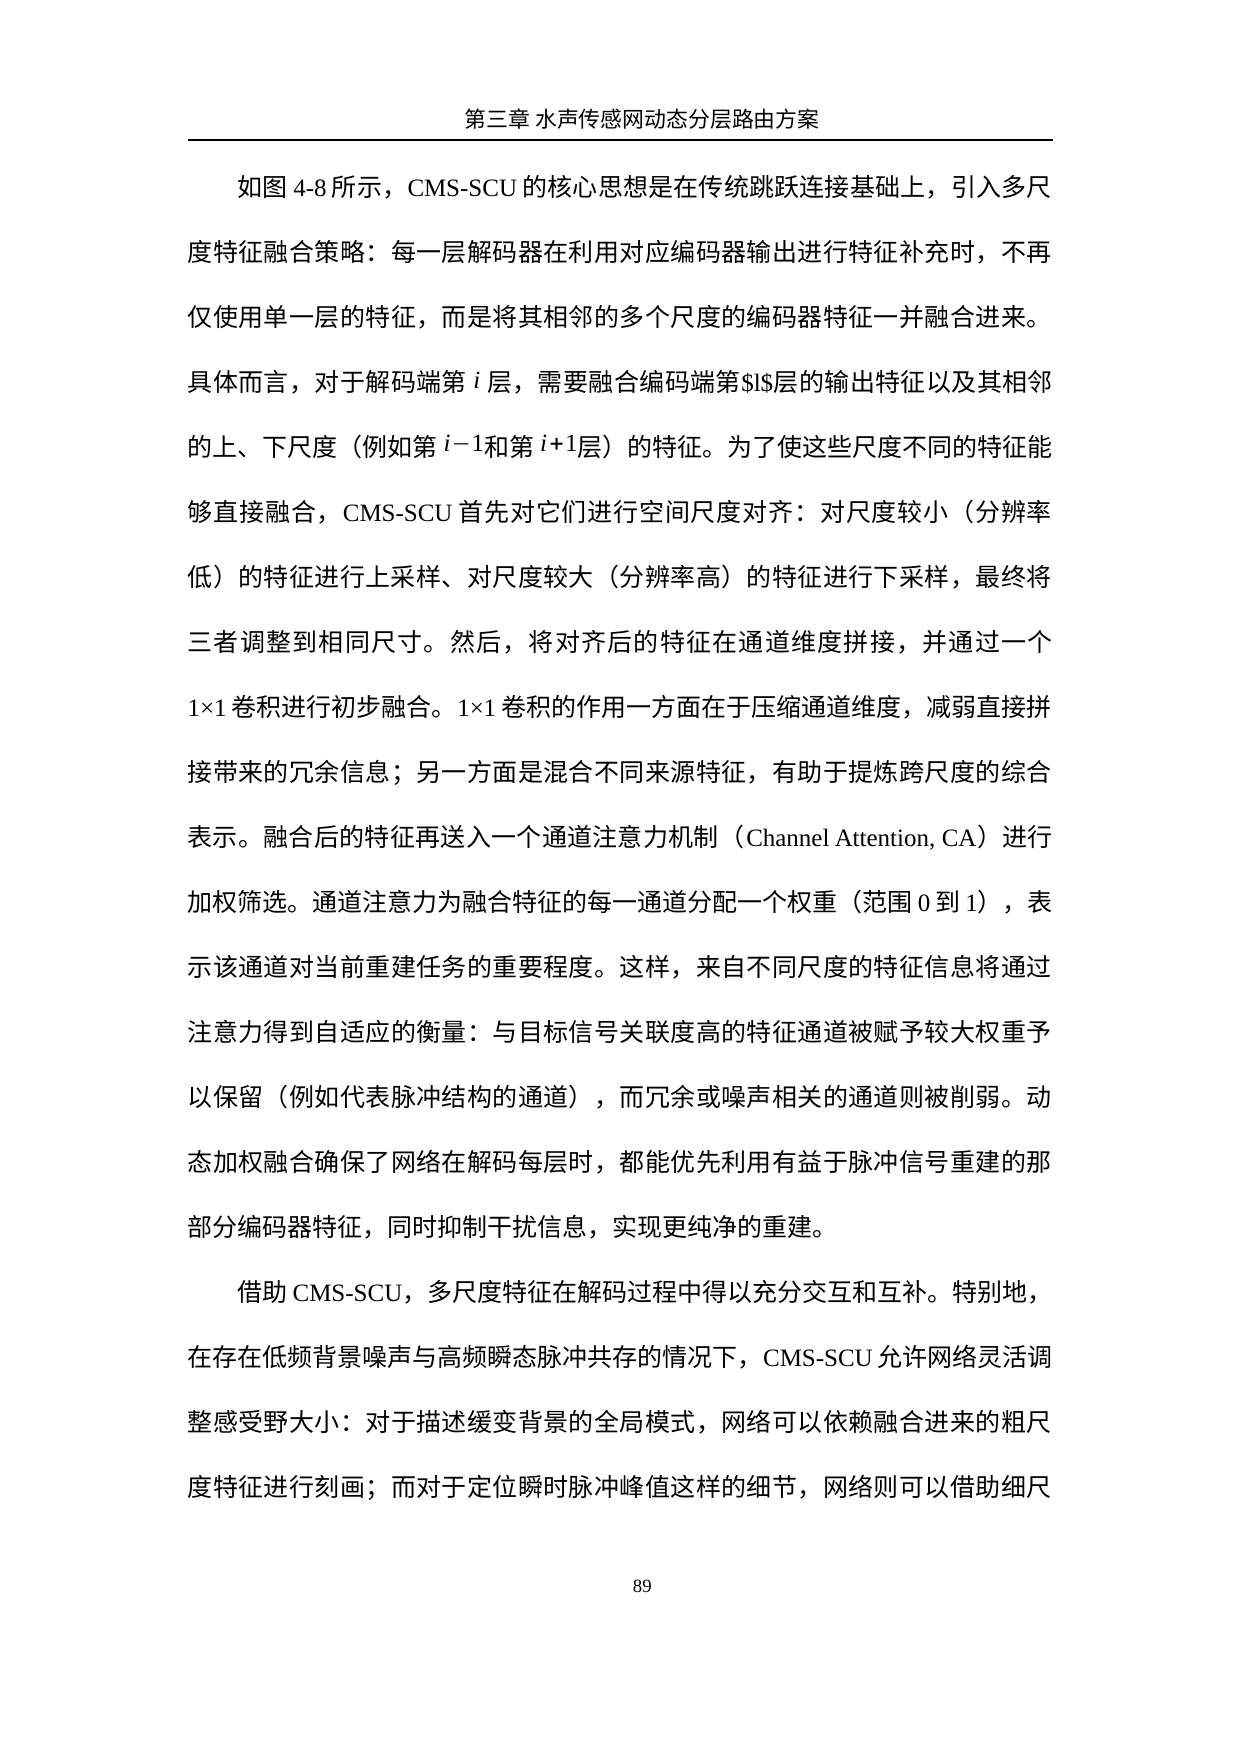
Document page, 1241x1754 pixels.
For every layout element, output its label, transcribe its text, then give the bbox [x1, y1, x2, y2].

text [187, 1258, 1053, 1518]
text 如图4-8所示，CMS-SCU的核心思想是在传统跳跃连接基础上，引入多尺度特征融合策略：每一层解码器在利用对应编码器输出进行特征补充时，不再仅使用单一层的特征，而是将其相邻的多个尺度的编码器特征一并融合进来。具体而言，对于解码端第 层，需要融合编码端第$l$层的输出特征以及其相邻的上、下尺度（例如第 和第 层）的特征。为了使这些尺度不同的特征能够直接融合，CMS-SCU首先对它们进行空间尺度对齐：对尺度较小（分辨率低）的特征进行上采样、对尺度较大（分辨率高）的特征进行下采样，最终将三者调整到相同尺寸。然后，将对齐后的特征在通道维度拼接，并通过一个1×1卷积进行初步融合。1×1卷积的作用一方面在于压缩通道维度，减弱直接拼接带来的冗余信息；另一方面是混合不同来源特征，有助于提炼跨尺度的综合表示。融合后的特征再送入一个通道注意力机制（Channel Attention, CA）进行加权筛选。通道注意力为融合特征的每一通道分配一个权重（范围0到1），表示该通道对当前重建任务的重要程度。这样，来自不同尺度的特征信息将通过注意力得到自适应的衡量：与目标信号关联度高的特征通道被赋予较大权重予以保留（例如代表脉冲结构的通道），而冗余或噪声相关的通道则被削弱。动态加权融合确保了网络在解码每层时，都能优先利用有益于脉冲信号重建的那部分编码器特征，同时抑制干扰信息，实现更纯净的重建。 [187, 153, 1053, 1258]
